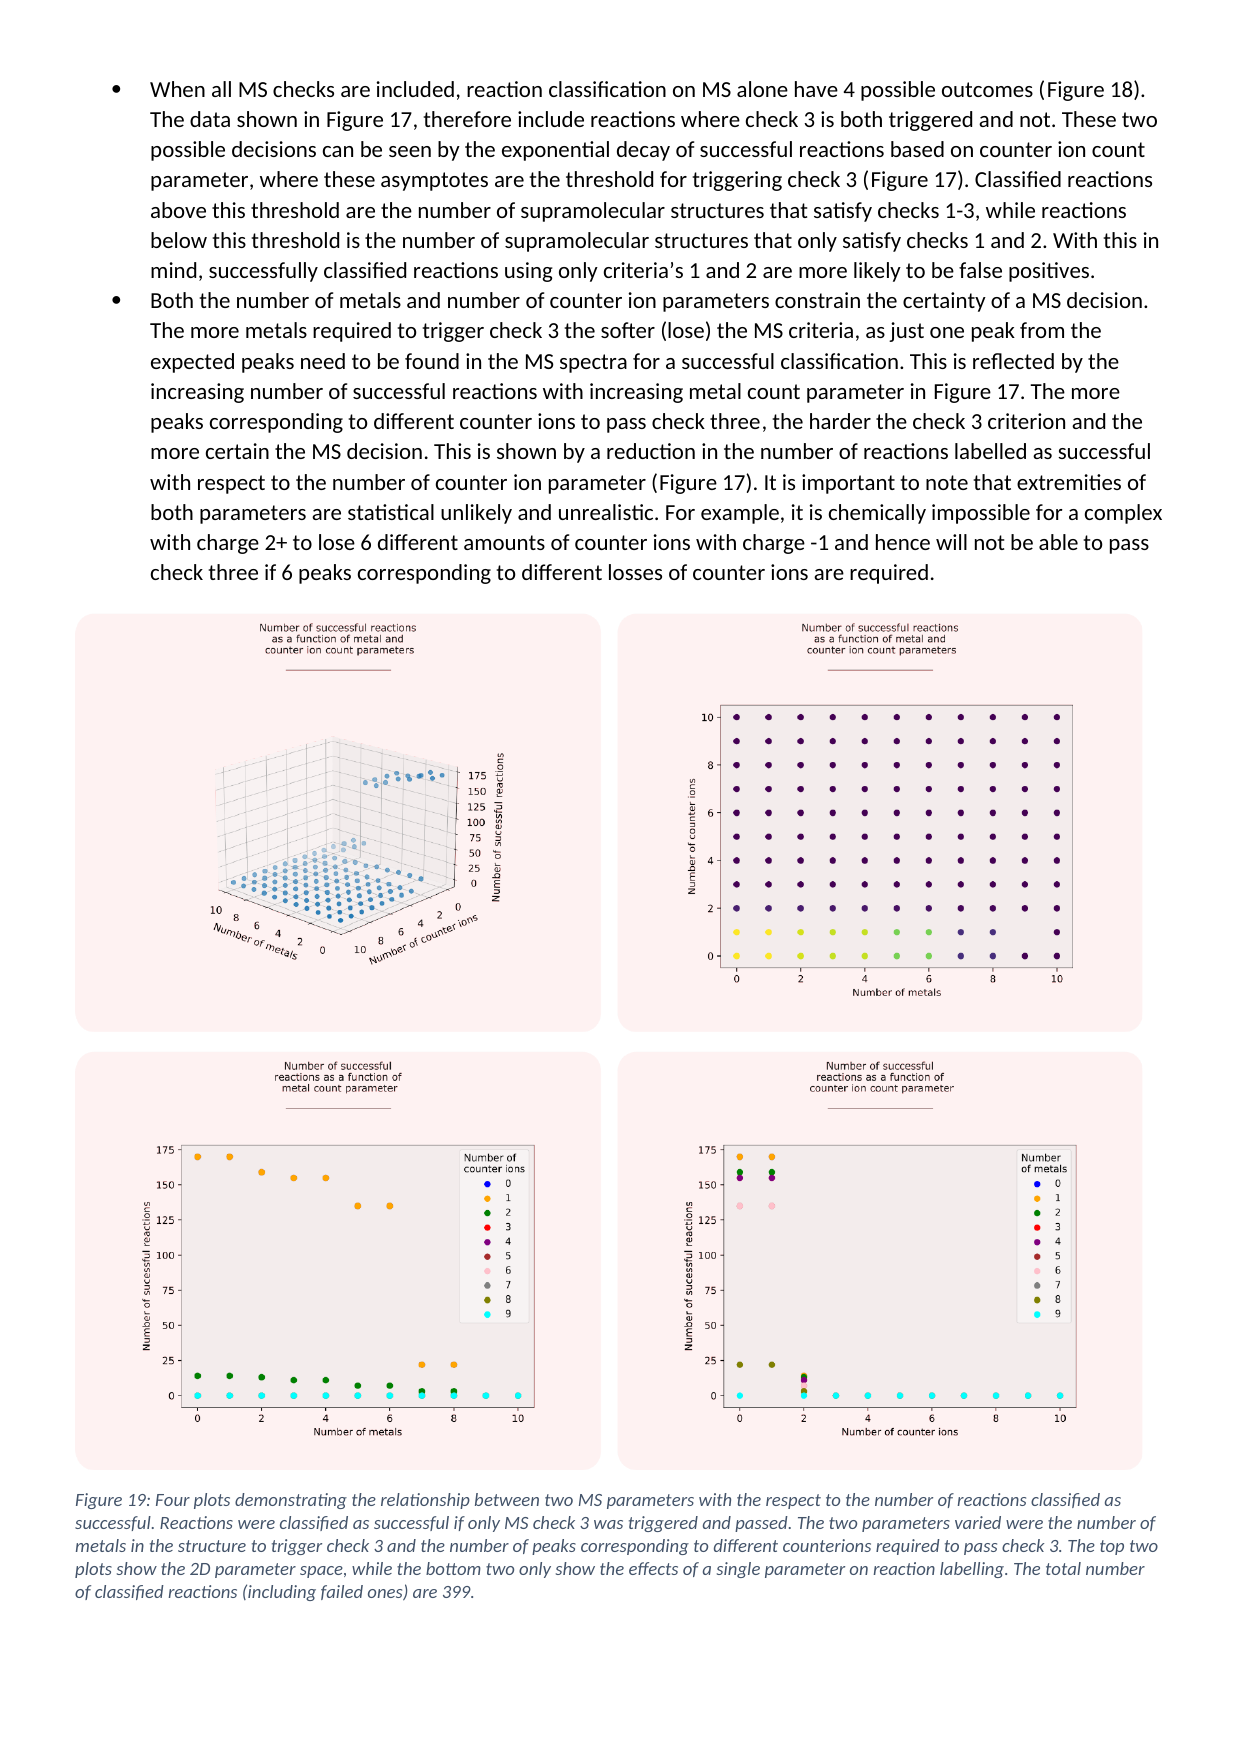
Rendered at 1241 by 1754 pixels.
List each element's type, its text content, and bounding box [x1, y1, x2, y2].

picture [75, 605, 1143, 1470]
list When all MS checks are included, reaction classification on MS alone have 4 possible outcomes (Figure 18). The data shown in Figure 17, therefore include reactions where check 3 is both triggered and not. These two possible decisions can be seen by the exponential decay of successful reactions based on counter ion count parameter, where these asymptotes are the threshold for triggering check 3 (Figure 17). Classified reactions above this threshold are the number of supramolecular structures that satisfy checks 1-3, while reactions below this threshold is the number of supramolecular structures that only satisfy checks 1 and 2. With this in mind, successfully classified reactions using only criteria’s 1 and 2 are more likely to be false positives. [112, 75, 1165, 284]
list Both the number of metals and number of counter ion parameters constrain the certainty of a MS decision. The more metals required to trigger check 3 the softer (lose) the MS criteria, as just one peak from the expected peaks need to be found in the MS spectra for a successful classification. This is reflected by the increasing number of successful reactions with increasing metal count parameter in Figure 17. The more peaks corresponding to different counter ions to pass check three, the harder the check 3 criterion and the more certain the MS decision. This is shown by a reduction in the number of reactions labelled as successful with respect to the number of counter ion parameter (Figure 17). It is important to note that extremities of both parameters are statistical unlikely and unrealistic. For example, it is chemically impossible for a complex with charge 2+ to lose 6 different amounts of counter ions with charge -1 and hence will not be able to pass check three if 6 peaks corresponding to different losses of counter ions are required. [112, 286, 1165, 586]
